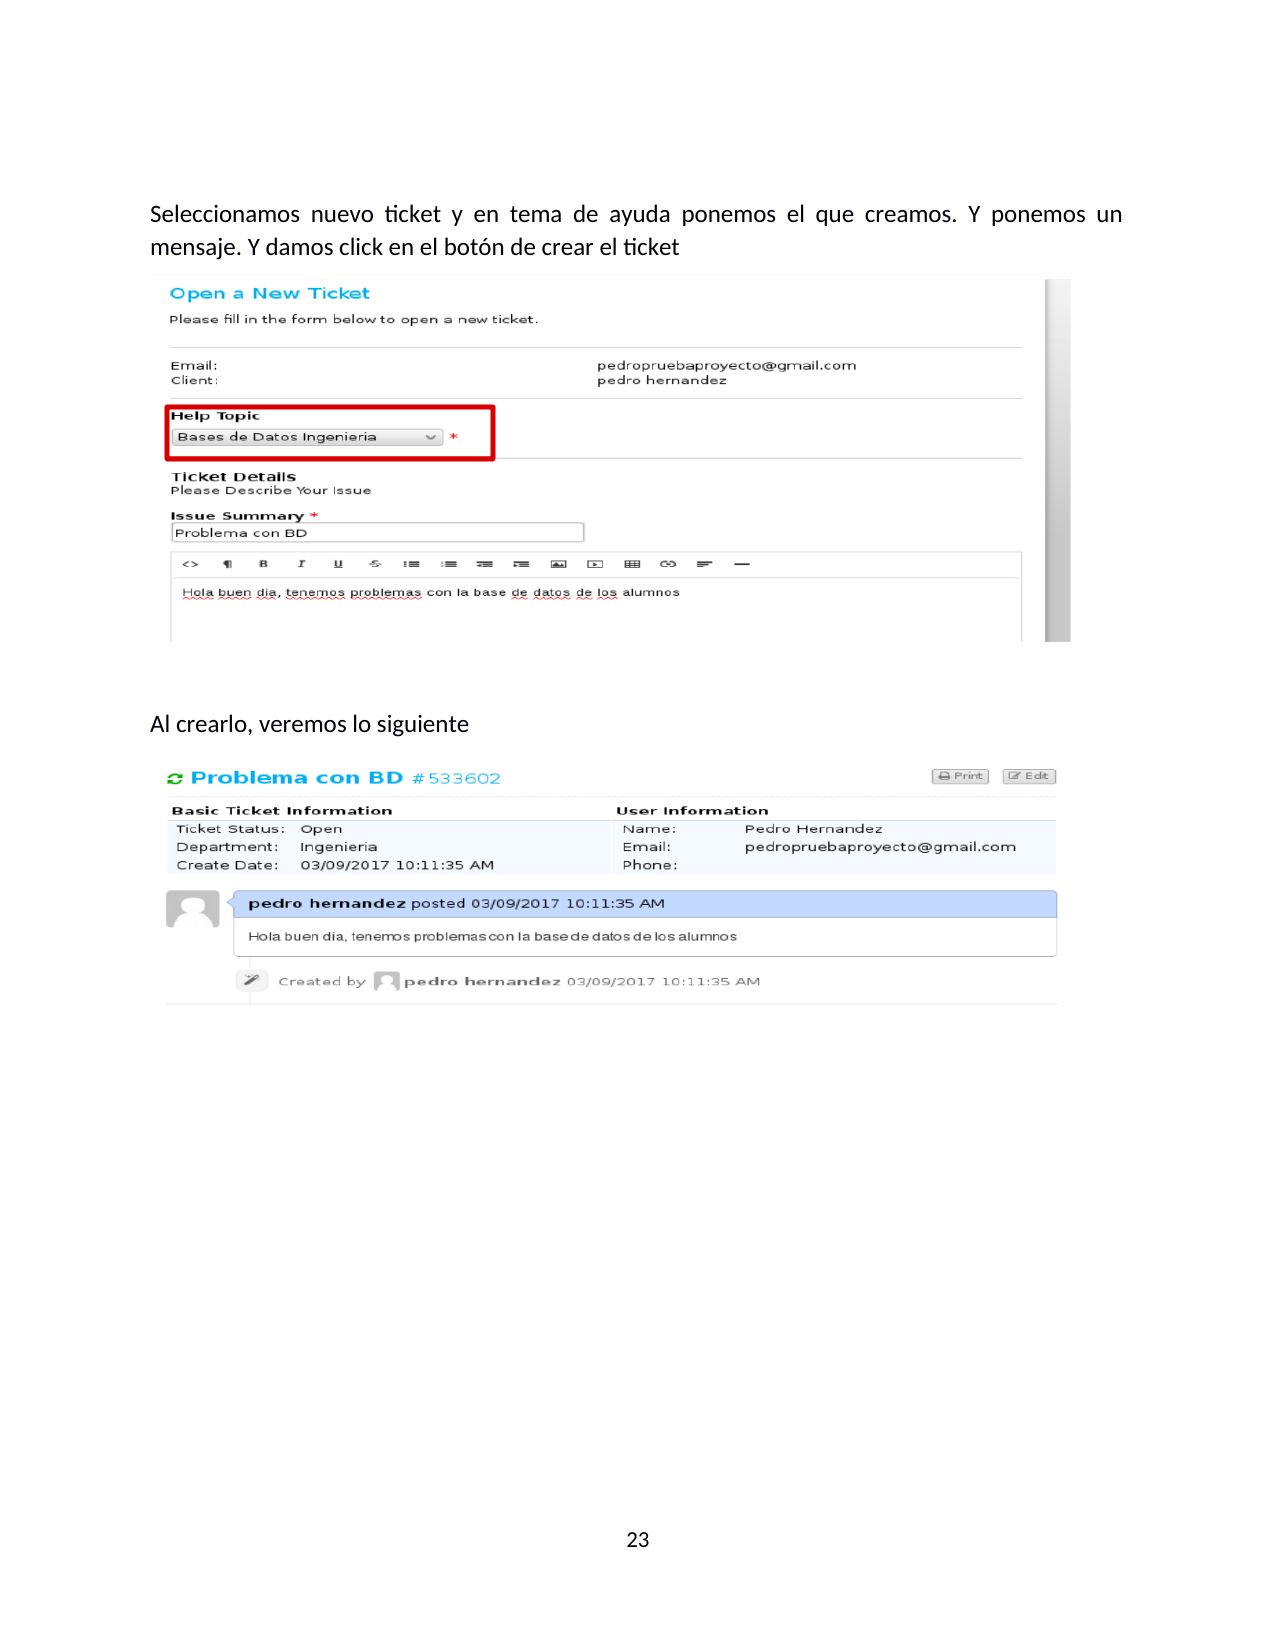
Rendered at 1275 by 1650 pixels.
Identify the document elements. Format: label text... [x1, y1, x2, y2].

picture [150, 757, 1071, 1013]
text Al crearlo, veremos lo siguiente [150, 708, 1125, 739]
text Seleccionamos nuevo ticket y en tema de ayuda ponemos el que creamos. Y ponemos un mensaje. Y damos click en el botón de crear el ticket [150, 199, 1125, 261]
picture [150, 279, 1071, 642]
